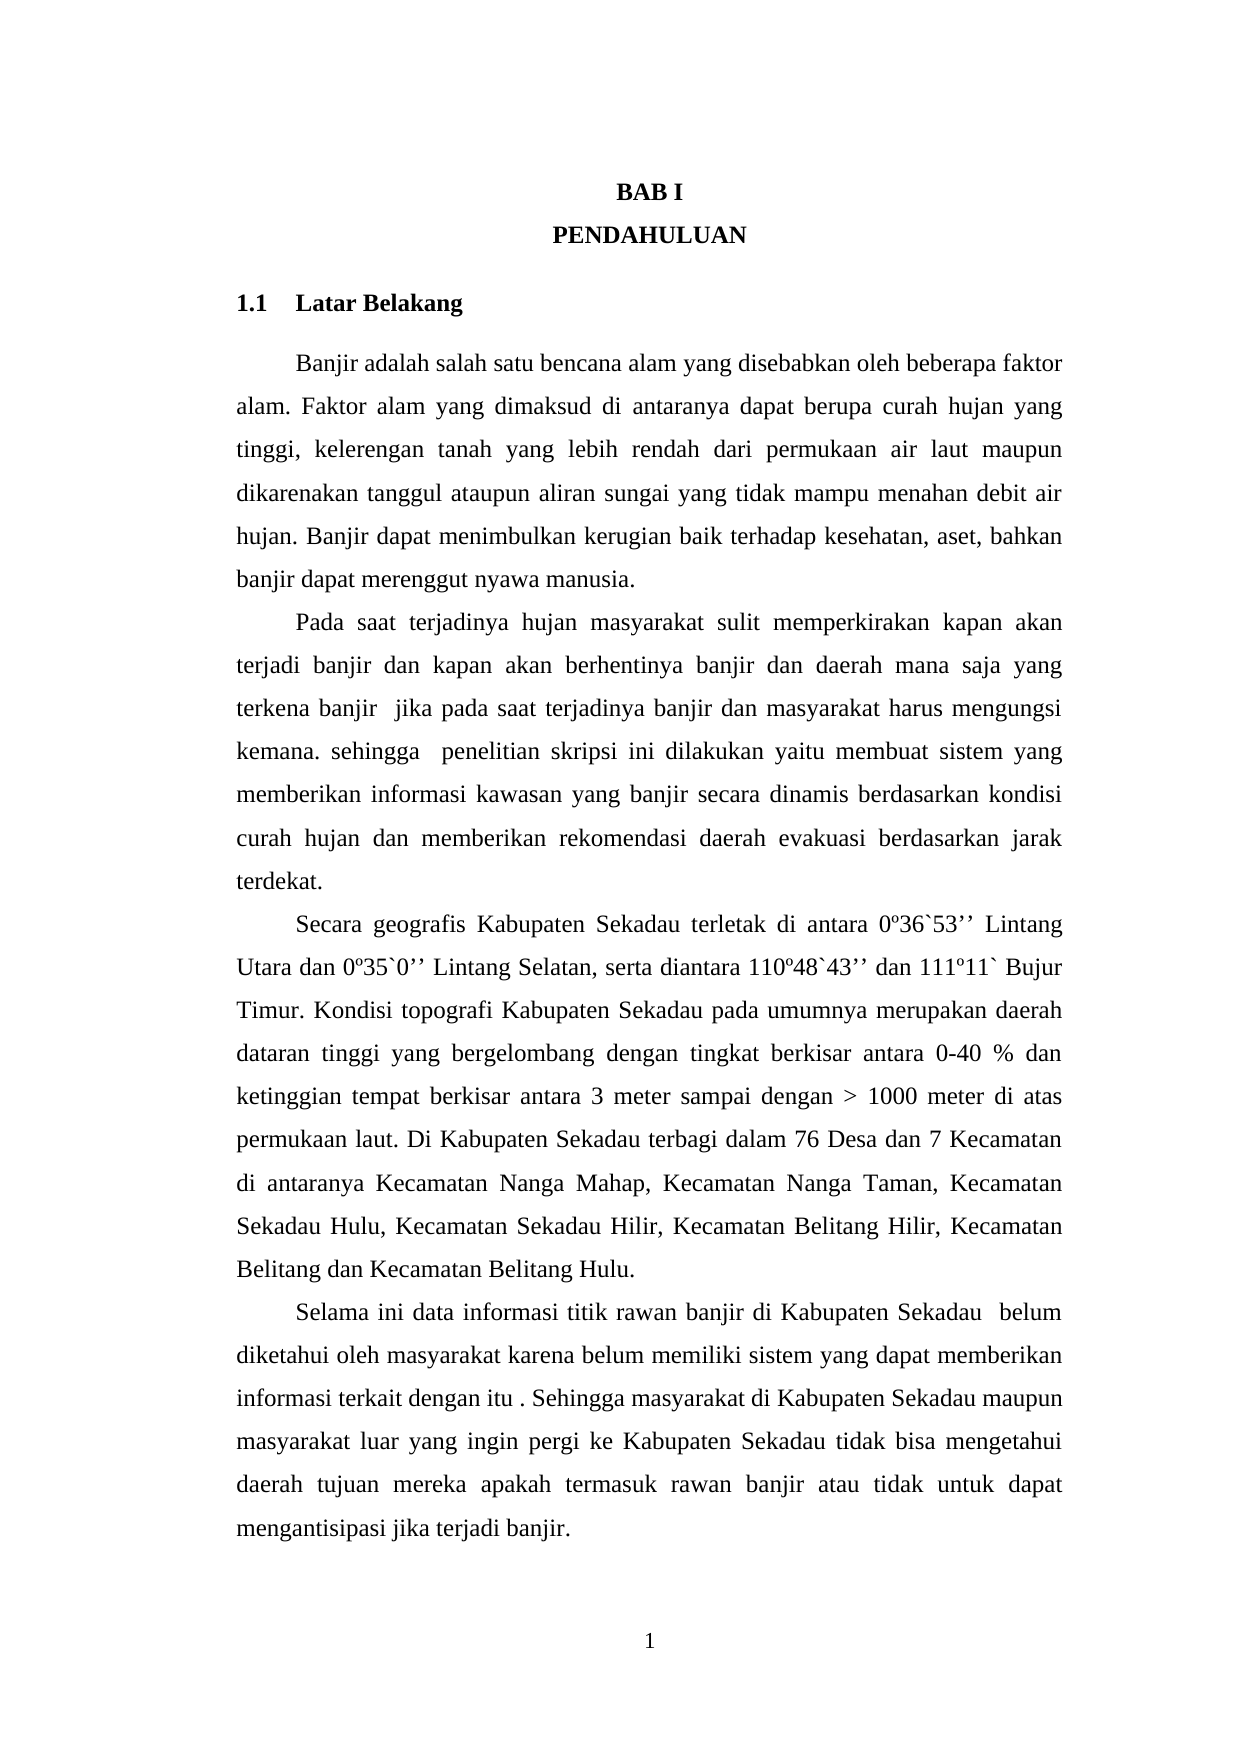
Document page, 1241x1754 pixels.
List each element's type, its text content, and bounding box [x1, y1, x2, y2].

text Selama ini data informasi titik rawan banjir di Kabupaten Sekadau belum diketahui oleh masyarakat karena belum memiliki sistem yang dapat memberikan informasi terkait dengan itu . Sehingga masyarakat di Kabupaten Sekadau maupun masyarakat luar yang ingin pergi ke Kabupaten Sekadau tidak bisa mengetahui daerah tujuan mereka apakah termasuk rawan banjir atau tidak untuk dapat mengantisipasi jika terjadi banjir. [236, 1297, 1063, 1541]
text Secara geografis Kabupaten Sekadau terletak di antara 0º36`53’’ Lintang Utara dan 0º35`0’’ Lintang Selatan, serta diantara 110º48`43’’ dan 111º11` Bujur Timur. Kondisi topografi Kabupaten Sekadau pada umumnya merupakan daerah dataran tinggi yang bergelombang dengan tingkat berkisar antara 0-40 % dan ketinggian tempat berkisar antara 3 meter sampai dengan > 1000 meter di atas permukaan laut. Di Kabupaten Sekadau terbagi dalam 76 Desa dan 7 Kecamatan di antaranya Kecamatan Nanga Mahap, Kecamatan Nanga Taman, Kecamatan Sekadau Hulu, Kecamatan Sekadau Hilir, Kecamatan Belitang Hilir, Kecamatan Belitang dan Kecamatan Belitang Hulu. [236, 909, 1063, 1283]
text BAB I [236, 177, 1063, 206]
text Pada saat terjadinya hujan masyarakat sulit memperkirakan kapan akan terjadi banjir dan kapan akan berhentinya banjir dan daerah mana saja yang terkena banjir jika pada saat terjadinya banjir dan masyarakat harus mengungsi kemana. sehingga penelitian skripsi ini dilakukan yaitu membuat sistem yang memberikan informasi kawasan yang banjir secara dinamis berdasarkan kondisi curah hujan dan memberikan rekomendasi daerah evakuasi berdasarkan jarak terdekat. [236, 607, 1063, 894]
text Banjir adalah salah satu bencana alam yang disebabkan oleh beberapa faktor alam. Faktor alam yang dimaksud di antaranya dapat berupa curah hujan yang tinggi, kelerengan tanah yang lebih rendah dari permukaan air laut maupun dikarenakan tanggul ataupun aliran sungai yang tidak mampu menahan debit air hujan. Banjir dapat menimbulkan kerugian baik terhadap kesehatan, aset, bahkan banjir dapat merenggut nyawa manusia. [236, 348, 1063, 593]
text PENDAHULUAN [236, 220, 1063, 249]
list Latar Belakang [236, 288, 1004, 317]
